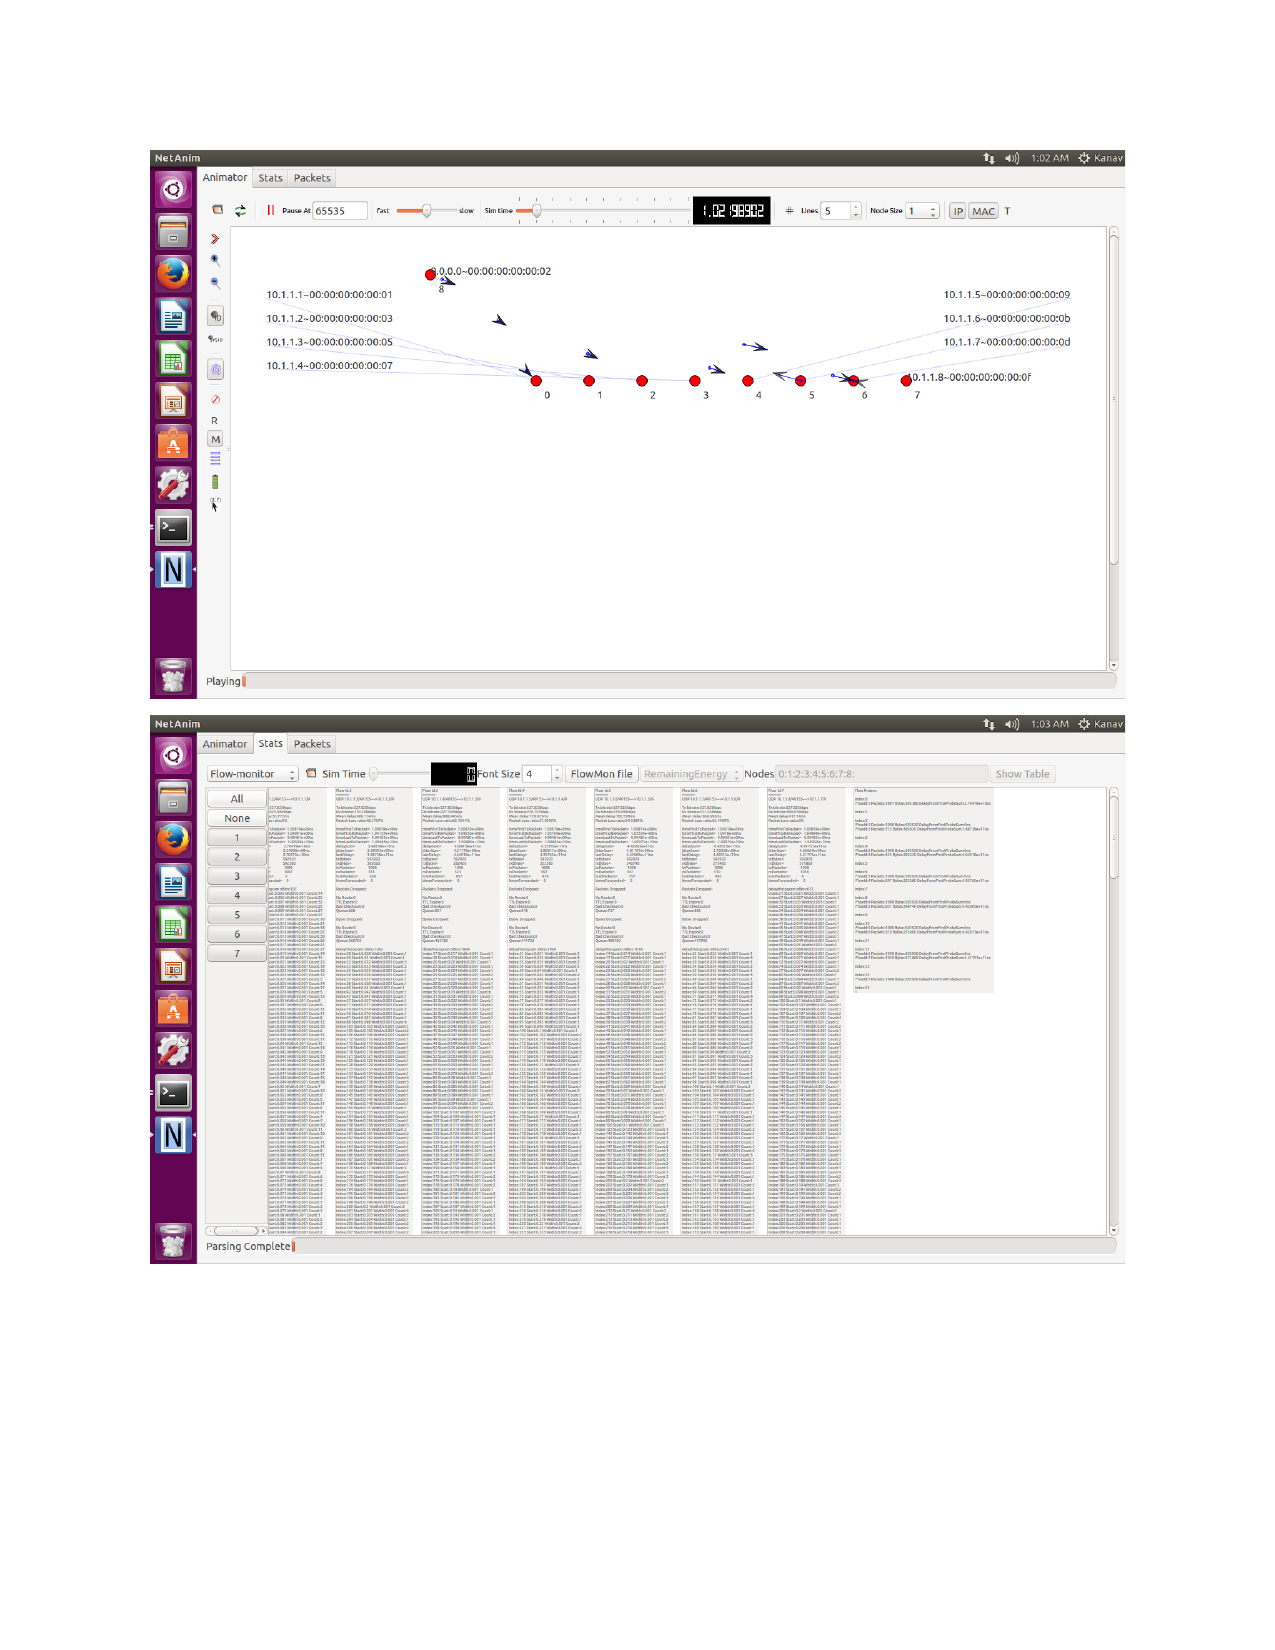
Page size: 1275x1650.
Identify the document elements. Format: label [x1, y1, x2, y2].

picture [150, 150, 1125, 699]
picture [150, 715, 1125, 1264]
